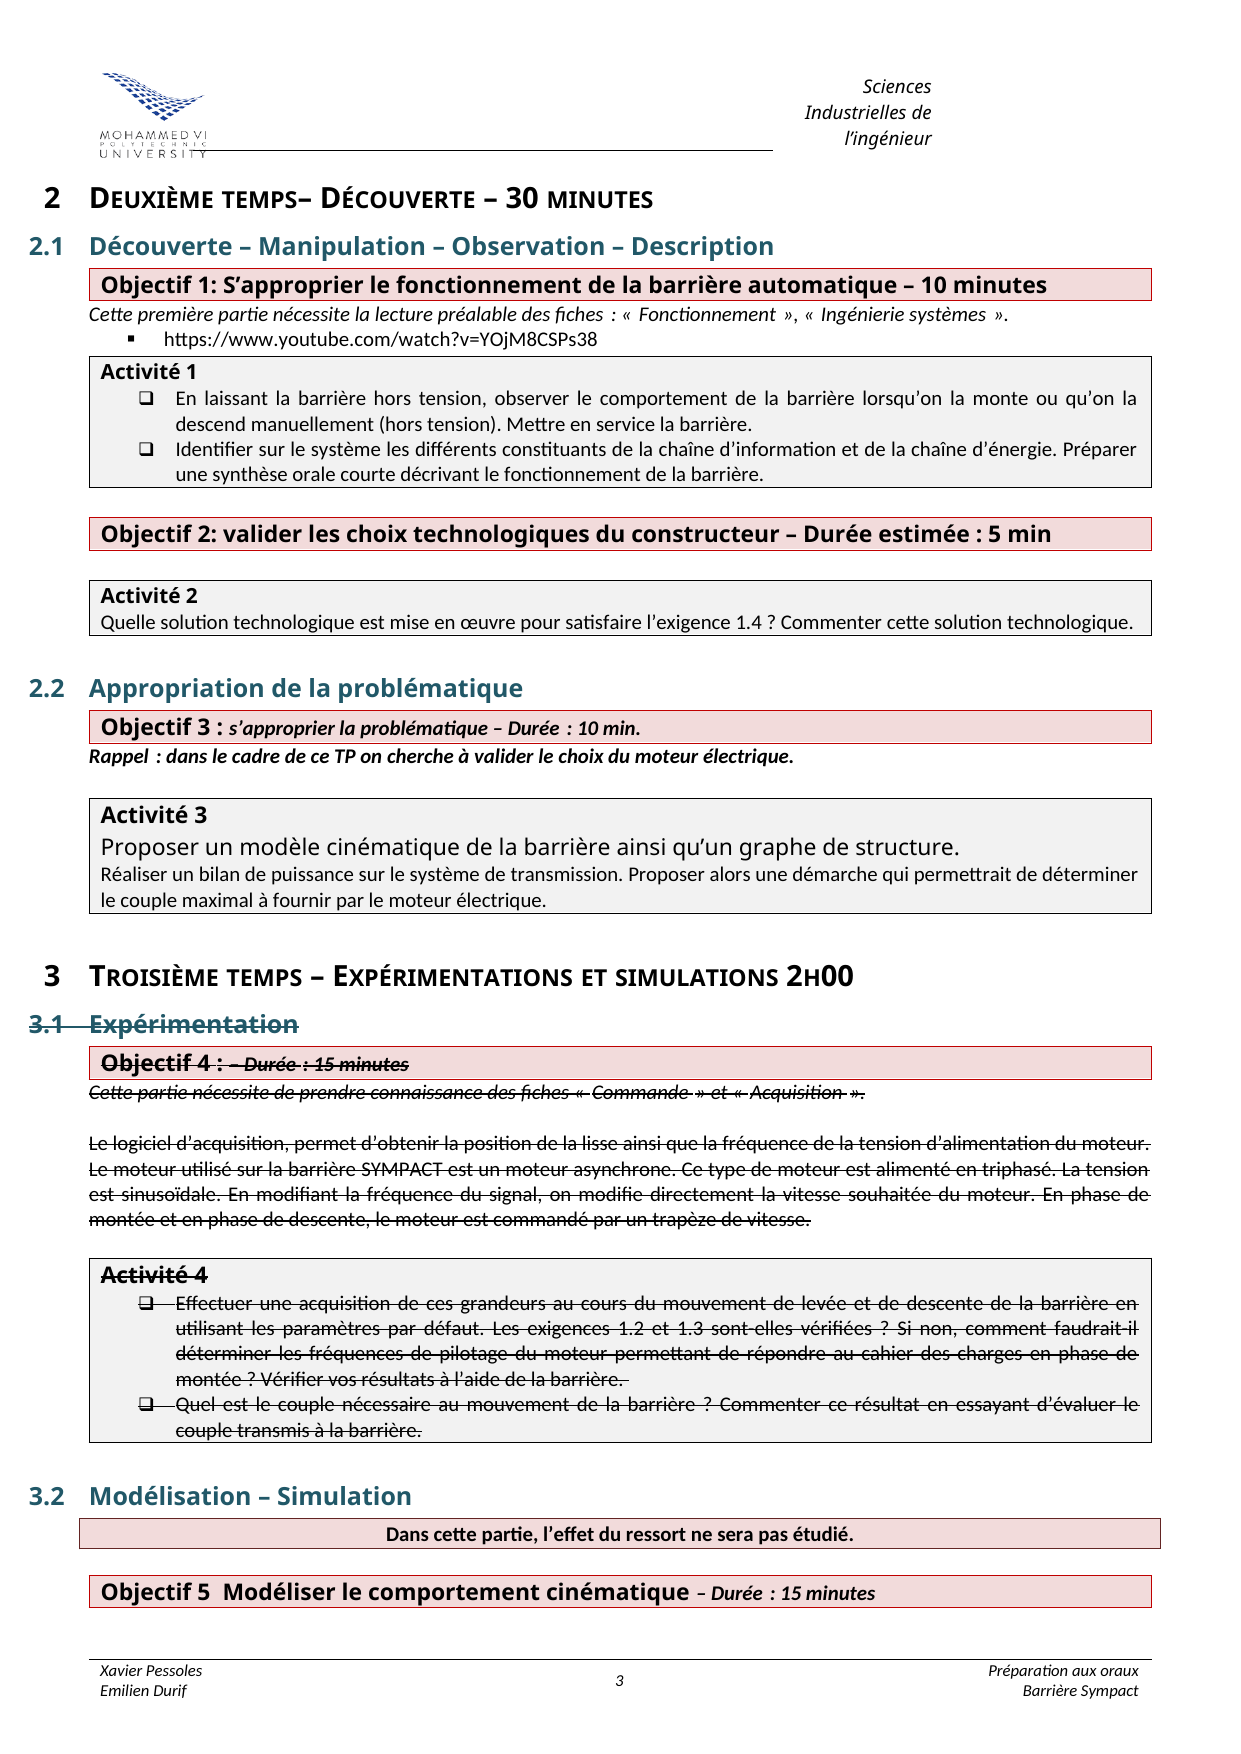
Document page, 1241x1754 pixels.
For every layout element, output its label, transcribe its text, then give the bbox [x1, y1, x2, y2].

table_header Activité 4 Effectuer une acquisition de ces grandeurs au cours du mouvement de levée et de descente de la barrière en utilisant les paramètres par défaut. Les exigences 1.2 et 1.3 sont-elles vérifiées ? Si non, comment faudrait-il déterminer les fréquences de pilotage du moteur permettant de répondre au cahier des charges en phase de montée ? Vérifier vos résultats à l’aide de la barrière. Quel est le couple nécessaire au mouvement de la barrière ? Commenter ce résultat en essayant d’évaluer le couple transmis à la barrière. [90, 1259, 1151, 1442]
picture [100, 73, 206, 158]
table_header Objectif 2: valider les choix technologiques du constructeur – Durée estimée : 5 min [90, 518, 1151, 549]
table_header Activité 2 Quelle solution technologique est mise en œuvre pour satisfaire l’exigence 1.4 ? Commenter cette solution technologique. [90, 581, 1151, 634]
list Dans cette partie, l’effet du ressort ne sera pas étudié. [80, 1519, 1160, 1548]
text Le logiciel d’acquisition, permet d’obtenir la position de la lisse ainsi que la fréquence de la tension d’alimentation du moteur. Le moteur utilisé sur la barrière SYMPACT est un moteur asynchrone. Ce type de moteur est alimenté en triphasé. La tension est sinusoïdale. En modifiant la fréquence du signal, on modifie directement la vitesse souhaitée du moteur. En phase de montée et en phase de descente, le moteur est commandé par un trapèze de vitesse. [89, 1130, 1152, 1232]
subtitle Troisième temps – Expérimentations et simulations 2h00 [44, 955, 1152, 995]
subtitle Découverte – Manipulation – Observation – Description [29, 229, 1152, 263]
list Cette première partie nécessite la lecture préalable des fiches : « Fonctionnement », « Ingénierie systèmes ». [89, 301, 1152, 327]
subtitle Deuxième temps– Découverte – 30 minutes [44, 177, 1152, 217]
subtitle Expérimentation [29, 1007, 1152, 1041]
list https://www.youtube.com/watch?v=YOjM8CSPs38 [126, 327, 1152, 352]
table_header Objectif 5 Modéliser le comportement cinématique – Durée : 15 minutes [90, 1576, 1151, 1607]
table_header Activité 1 En laissant la barrière hors tension, observer le comportement de la barrière lorsqu’on la monte ou qu’on la descend manuellement (hors tension). Mettre en service la barrière. Identifier sur le système les différents constituants de la chaîne d’information et de la chaîne d’énergie. Préparer une synthèse orale courte décrivant le fonctionnement de la barrière. [90, 357, 1151, 487]
subtitle Appropriation de la problématique [29, 671, 1152, 705]
table_header Activité 3 Proposer un modèle cinématique de la barrière ainsi qu’un graphe de structure. Réaliser un bilan de puissance sur le système de transmission. Proposer alors une démarche qui permettrait de déterminer le couple maximal à fournir par le moteur électrique. [90, 799, 1151, 912]
text Cette partie nécessite de prendre connaissance des fiches « Commande » et « Acquisition ». [89, 1080, 1152, 1105]
table_header Objectif 3 : s’approprier la problématique – Durée : 10 min. [90, 711, 1151, 742]
subtitle Modélisation – Simulation [29, 1479, 1152, 1513]
table_header Objectif 1: S’approprier le fonctionnement de la barrière automatique – 10 minutes [90, 269, 1151, 300]
text Rappel : dans le cadre de ce TP on cherche à valider le choix du moteur électrique. [89, 744, 1152, 769]
table_header Objectif 4 : – Durée : 15 minutes [90, 1047, 1151, 1078]
